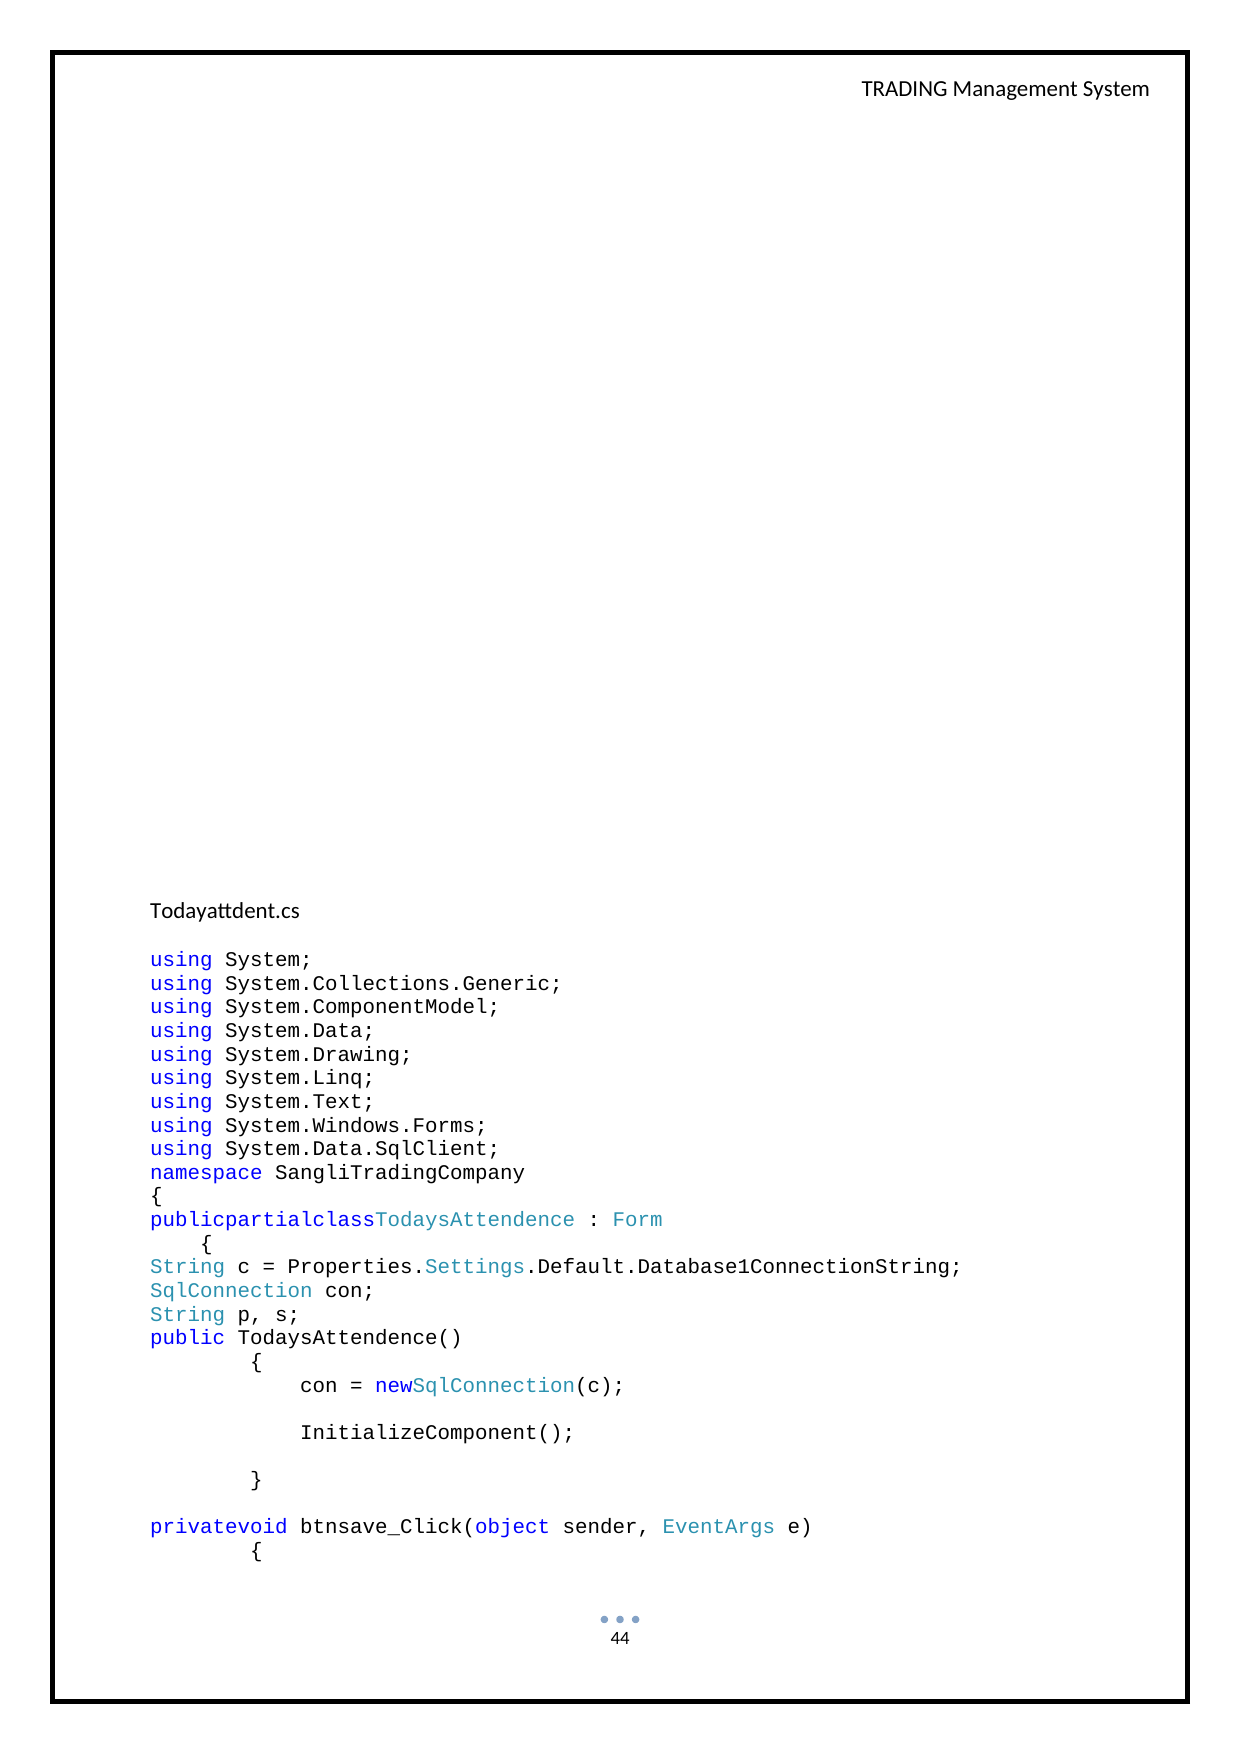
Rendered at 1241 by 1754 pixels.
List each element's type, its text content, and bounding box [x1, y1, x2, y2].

text using System; [150, 949, 1090, 973]
text Todayattdent.cs [150, 896, 1090, 924]
text public TodaysAttendence() [150, 1327, 1090, 1351]
text privatevoid btnsave_Click(object sender, EventArgs e) [150, 1517, 1090, 1540]
text using System.Linq; [150, 1067, 1090, 1091]
text using System.Windows.Forms; [150, 1114, 1090, 1138]
text using System.Drawing; [150, 1044, 1090, 1067]
text } [150, 1469, 1090, 1493]
text publicpartialclassTodaysAttendence : Form [150, 1209, 1090, 1233]
text con = newSqlConnection(c); [150, 1375, 1090, 1398]
text InitializeComponent(); [150, 1422, 1090, 1446]
text using System.Collections.Generic; [150, 973, 1090, 996]
text { [150, 1186, 1090, 1209]
text using System.Text; [150, 1091, 1090, 1114]
text { [150, 1351, 1090, 1375]
text using System.Data.SqlClient; [150, 1138, 1090, 1162]
text using System.ComponentModel; [150, 996, 1090, 1020]
text String p, s; [150, 1304, 1090, 1327]
text { [150, 1233, 1090, 1256]
text SqlConnection con; [150, 1280, 1090, 1304]
text { [150, 1540, 1090, 1564]
text namespace SangliTradingCompany [150, 1162, 1090, 1186]
text String c = Properties.Settings.Default.Database1ConnectionString; [150, 1256, 1090, 1280]
text using System.Data; [150, 1020, 1090, 1044]
